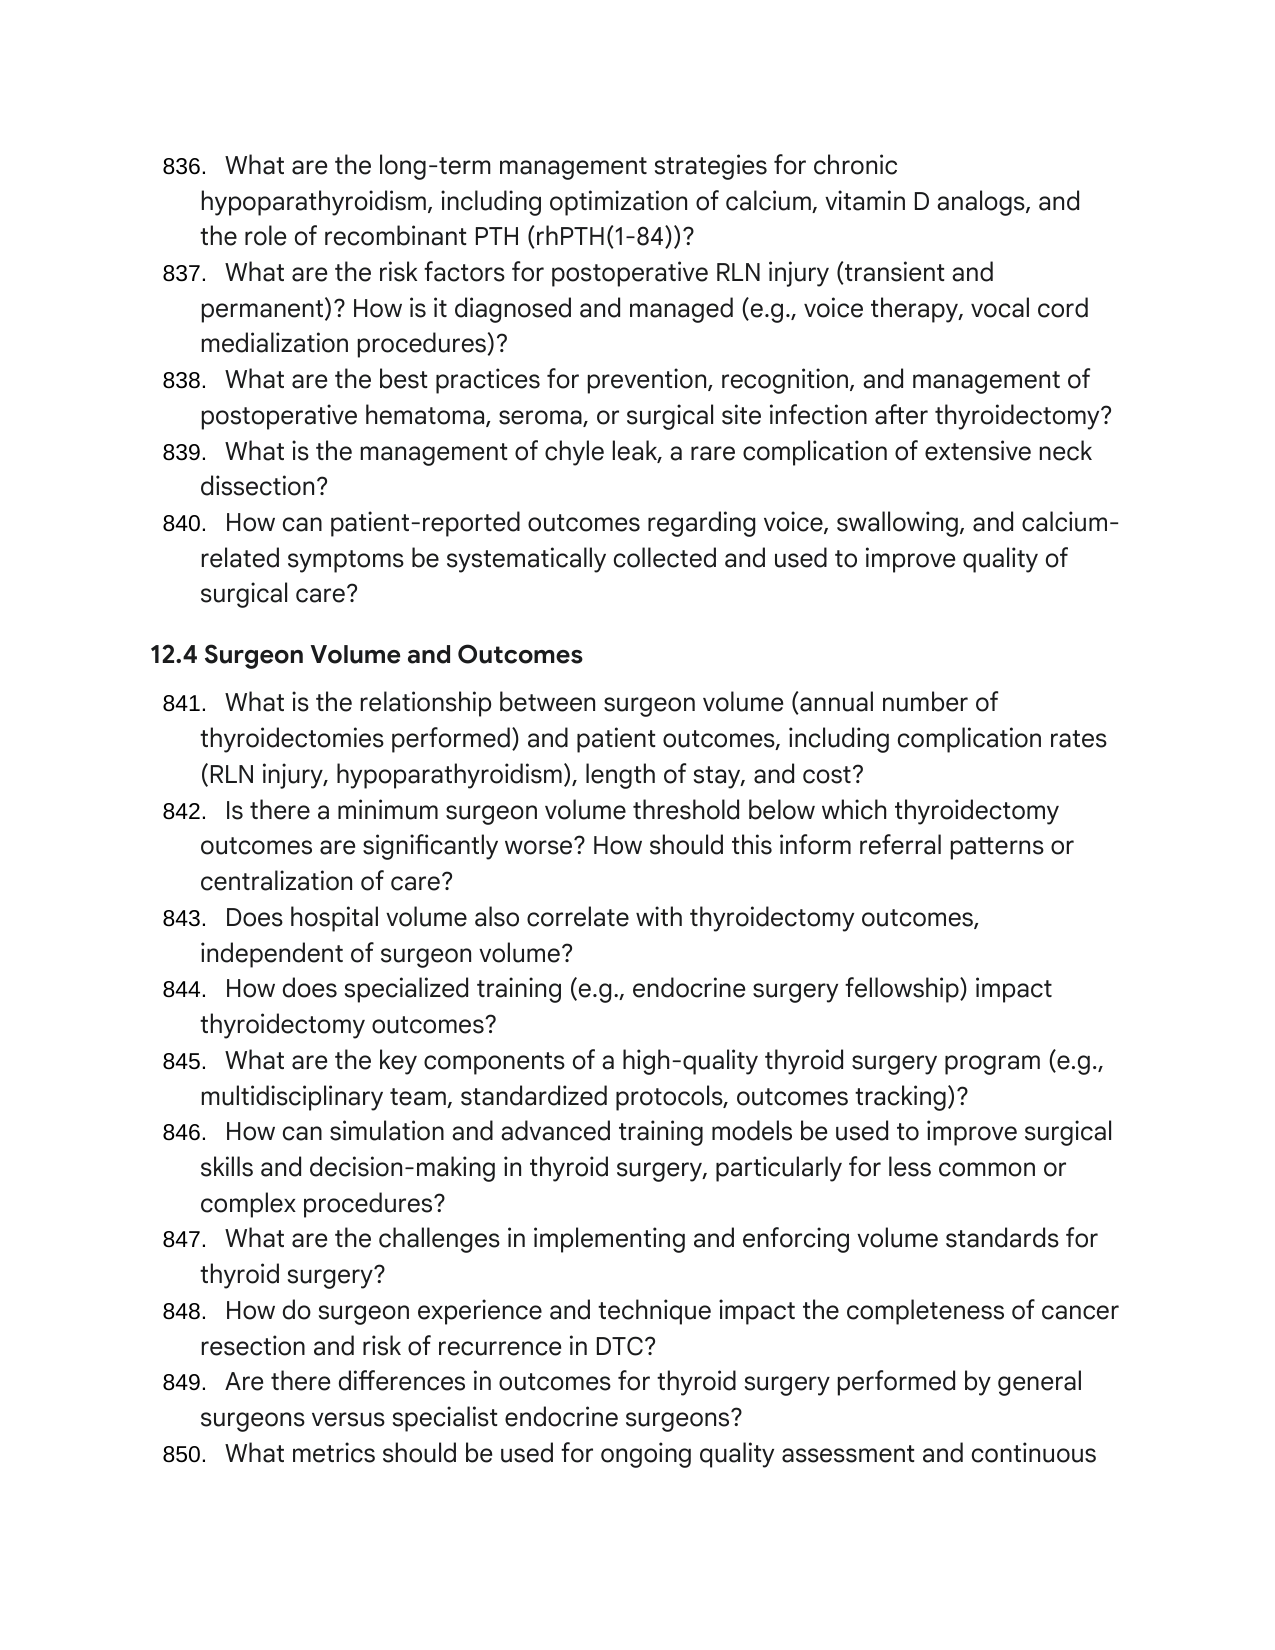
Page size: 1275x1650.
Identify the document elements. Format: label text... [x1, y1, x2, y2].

list What are the long-term management strategies for chronic hypoparathyroidism, including optimization of calcium, vitamin D analogs, and the role of recombinant PTH (rhPTH(1-84))? [162, 150, 1125, 253]
list How does specialized training (e.g., endocrine surgery fellowship) impact thyroidectomy outcomes? [162, 973, 1125, 1041]
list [162, 1438, 1125, 1469]
list Are there differences in outcomes for thyroid surgery performed by general surgeons versus specialist endocrine surgeons? [162, 1367, 1125, 1434]
list What are the best practices for prevention, recognition, and management of postoperative hematoma, seroma, or surgical site infection after thyroidectomy? [162, 364, 1125, 431]
list How can patient-reported outcomes regarding voice, swallowing, and calcium-related symptoms be systematically collected and used to improve quality of surgical care? [162, 507, 1125, 610]
list How can simulation and advanced training models be used to improve surgical skills and decision-making in thyroid surgery, particularly for less common or complex procedures? [162, 1116, 1125, 1219]
list What is the relationship between surgeon volume (annual number of thyroidectomies performed) and patient outcomes, including complication rates (RLN injury, hypoparathyroidism), length of stay, and cost? [162, 688, 1125, 791]
list How do surgeon experience and technique impact the completeness of cancer resection and risk of recurrence in DTC? [162, 1295, 1125, 1362]
list What are the key components of a high-quality thyroid surgery program (e.g., multidisciplinary team, standardized protocols, outcomes tracking)? [162, 1045, 1125, 1112]
list What is the management of chyle leak, a rare complication of extensive neck dissection? [162, 436, 1125, 503]
list What are the challenges in implementing and enforcing volume standards for thyroid surgery? [162, 1224, 1125, 1291]
list Does hospital volume also correlate with thyroidectomy outcomes, independent of surgeon volume? [162, 902, 1125, 969]
list What are the risk factors for postoperative RLN injury (transient and permanent)? How is it diagnosed and managed (e.g., voice therapy, vocal cord medialization procedures)? [162, 257, 1125, 360]
list Is there a minimum surgeon volume threshold below which thyroidectomy outcomes are significantly worse? How should this inform referral patterns or centralization of care? [162, 795, 1125, 898]
subtitle 12.4 Surgeon Volume and Outcomes [150, 639, 1125, 671]
